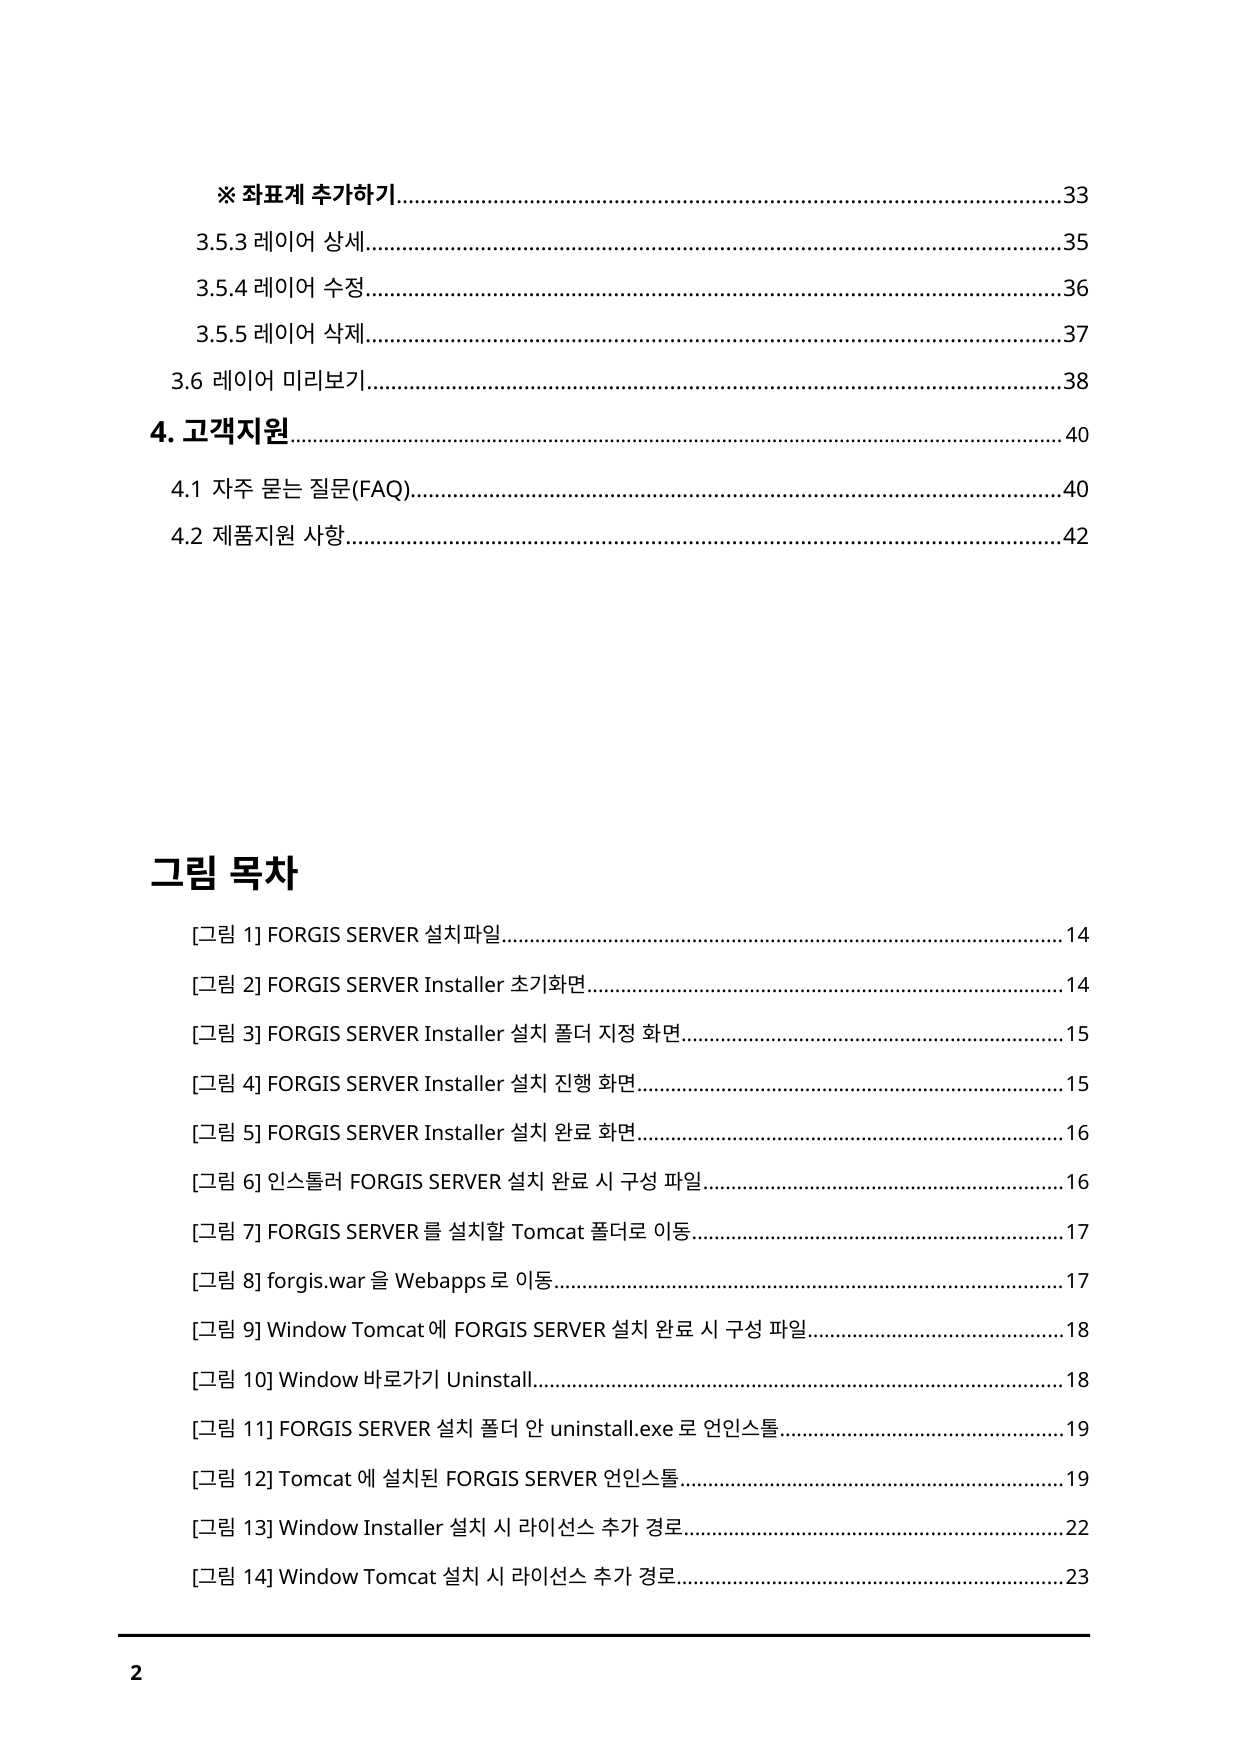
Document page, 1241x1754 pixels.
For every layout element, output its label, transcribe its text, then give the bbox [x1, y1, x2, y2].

text 그림 목차 [150, 843, 1090, 898]
text [그림 7] FORGIS SERVER를 설치할 Tomcat 폴더로 이동 17 [192, 1215, 1090, 1245]
text [그림 11] FORGIS SERVER 설치 폴더 안 uninstall.exe로 언인스톨 19 [192, 1412, 1090, 1443]
text [그림 1] FORGIS SERVER 설치파일 14 [192, 919, 1090, 949]
text [그림 12] Tomcat 에 설치된 FORGIS SERVER 언인스톨 19 [192, 1462, 1090, 1492]
text [그림 8] forgis.war을 Webapps로 이동 17 [192, 1264, 1090, 1295]
text [그림 6] 인스톨러 FORGIS SERVER 설치 완료 시 구성 파일 16 [192, 1166, 1090, 1196]
text [그림 2] FORGIS SERVER Installer 초기화면 14 [192, 968, 1090, 998]
text [그림 9] Window Tomcat에 FORGIS SERVER 설치 완료 시 구성 파일 18 [192, 1314, 1090, 1344]
text [그림 5] FORGIS SERVER Installer 설치 완료 화면 16 [192, 1116, 1090, 1147]
text [그림 3] FORGIS SERVER Installer 설치 폴더 지정 화면 15 [192, 1017, 1090, 1048]
text [그림 14] Window Tomcat 설치 시 라이선스 추가 경로 23 [192, 1561, 1090, 1591]
text [그림 13] Window Installer 설치 시 라이선스 추가 경로 22 [192, 1511, 1090, 1542]
text [그림 4] FORGIS SERVER Installer 설치 진행 화면 15 [192, 1067, 1090, 1097]
text [그림 10] Window 바로가기 Uninstall 18 [192, 1363, 1090, 1393]
